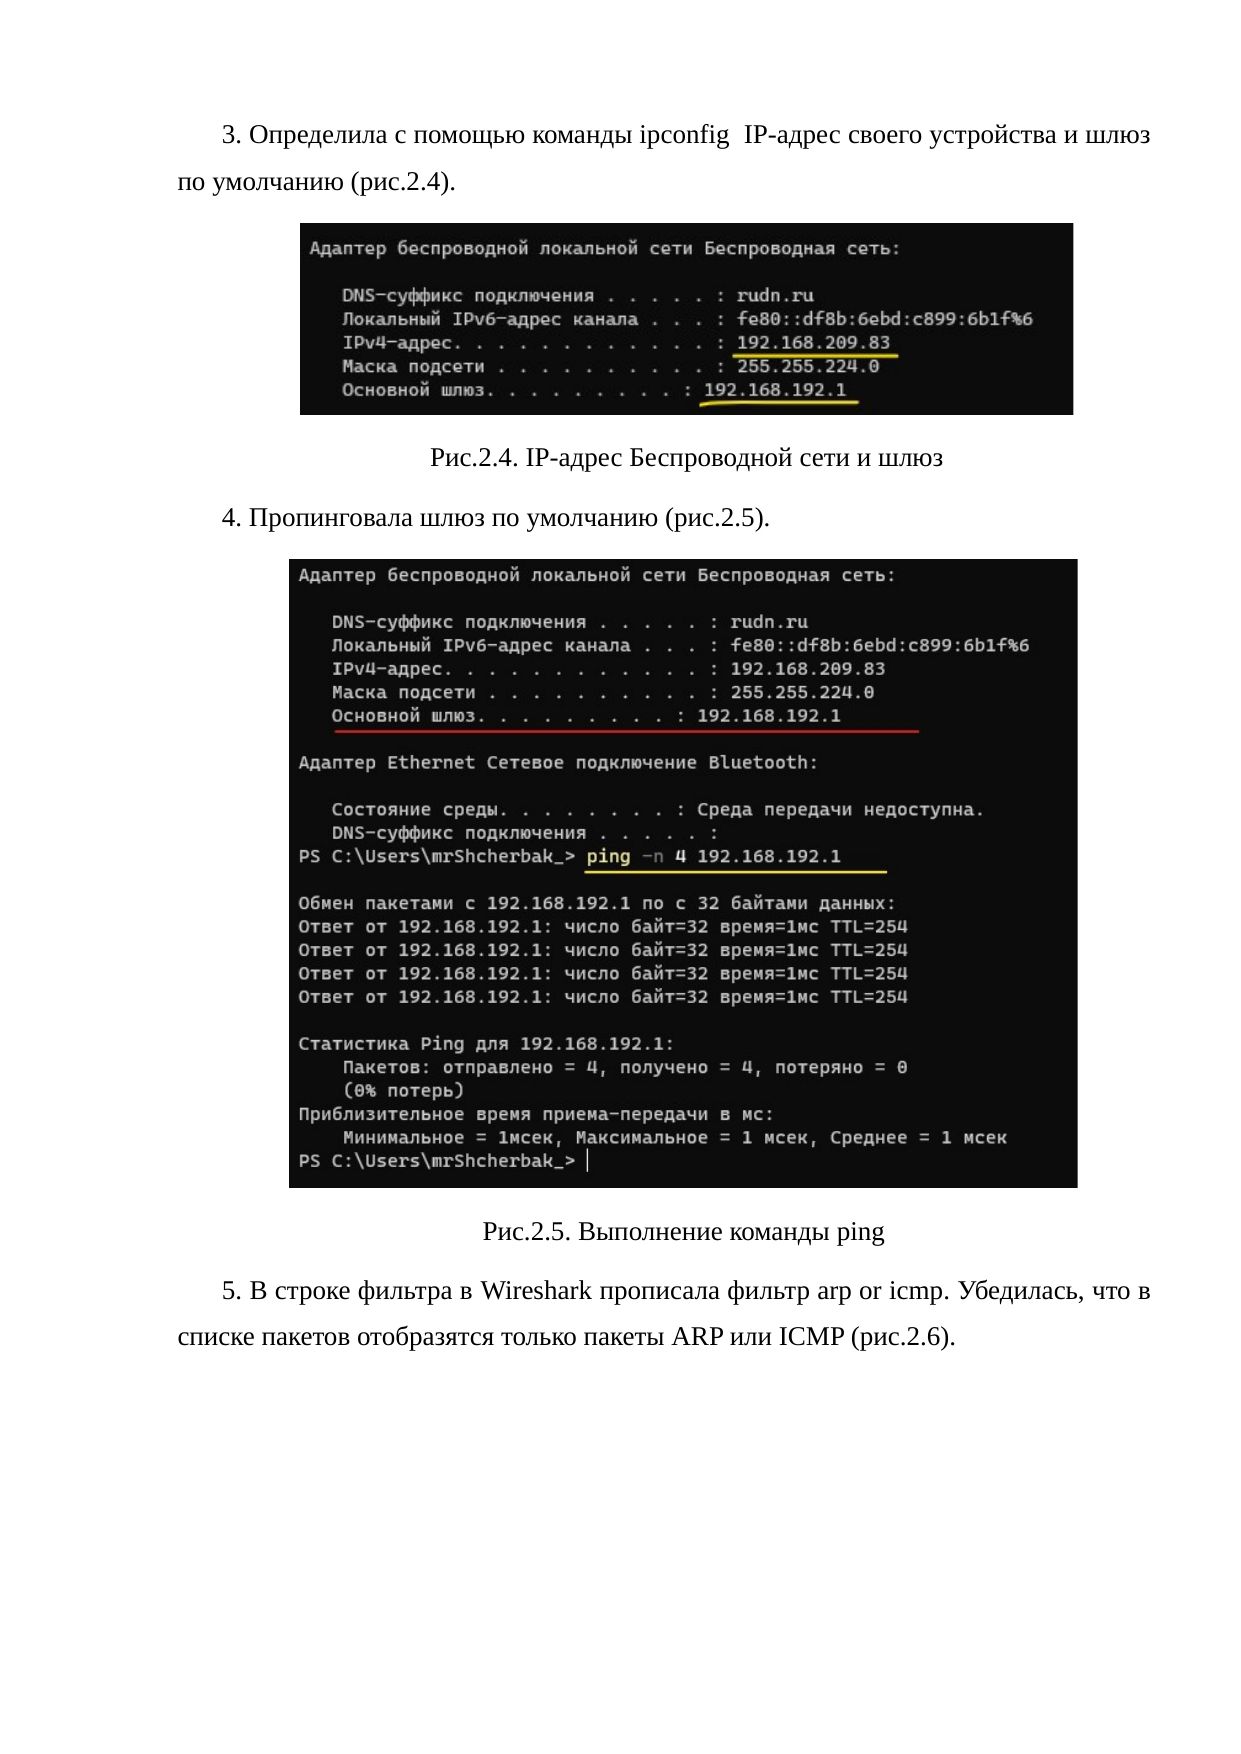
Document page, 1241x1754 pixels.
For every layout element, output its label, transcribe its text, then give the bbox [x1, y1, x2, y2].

text 5. В строке фильтра в Wireshark прописала фильтр arp or icmp. Убедилась, что в списке пакетов отобразятся только пакеты ARP или ICMP (рис.2.6). [177, 1274, 1152, 1352]
picture [289, 559, 1078, 1188]
text Рис.2.5. Выполнение команды ping [177, 1214, 1152, 1246]
text 4. Пропинговала шлюз по умолчанию (рис.2.5). [177, 501, 1152, 532]
picture [300, 223, 1074, 415]
text 3. Определила с помощью команды ipconfig IP-адрес своего устройства и шлюз по умолчанию (рис.2.4). [177, 118, 1152, 196]
text Рис.2.4. IP-адрес Беспроводной сети и шлюз [183, 441, 1152, 473]
